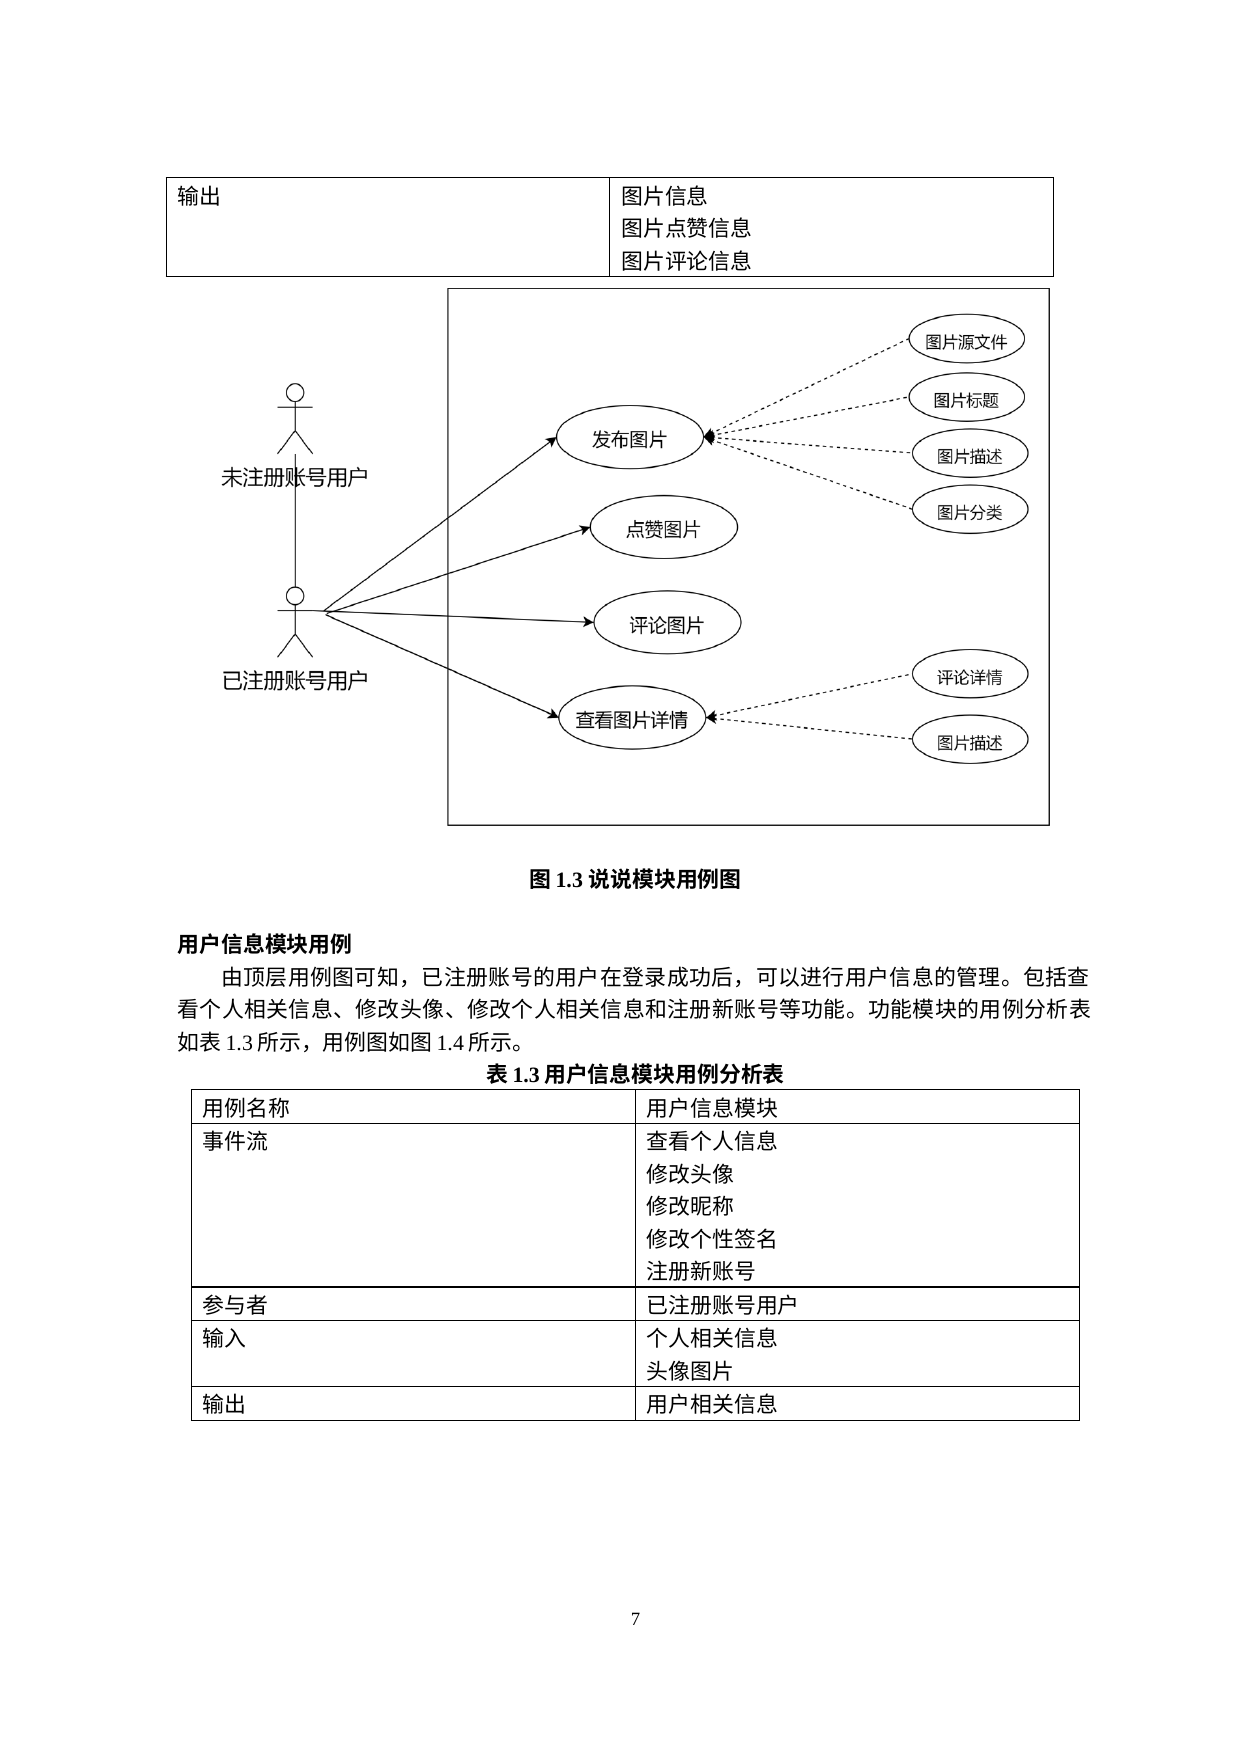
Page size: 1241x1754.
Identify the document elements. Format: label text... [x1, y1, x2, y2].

text 表1.3用户信息模块用例分析表 [177, 1057, 1093, 1089]
text 由顶层用例图可知，已注册账号的用户在登录成功后，可以进行用户信息的管理。包括查看个人相关信息、修改头像、修改个人相关信息和注册新账号等功能。功能模块的用例分析表如表1.3所示，用例图如图1.4所示。 [177, 959, 1093, 1057]
table_cell 输出 [192, 1387, 635, 1419]
table_cell 图片信息 图片点赞信息 图片评论信息 [610, 178, 1053, 276]
table_cell 个人相关信息 头像图片 [636, 1321, 1079, 1386]
table_cell 用户相关信息 [636, 1387, 1079, 1419]
text 图1.3 说说模块用例图 [177, 862, 1093, 894]
table_header 用例名称 [192, 1090, 635, 1123]
table_cell 输入 [192, 1321, 635, 1386]
table_cell 查看个人信息 修改头像 修改昵称 修改个性签名 注册新账号 [636, 1124, 1079, 1286]
table_cell 参与者 [192, 1288, 635, 1320]
table_header 用户信息模块 [636, 1090, 1079, 1123]
text 用户信息模块用例 [177, 927, 1093, 959]
picture [209, 276, 1061, 837]
table_cell 输出 [167, 178, 609, 276]
table_cell 已注册账号用户 [636, 1288, 1079, 1320]
table_cell 事件流 [192, 1124, 635, 1286]
